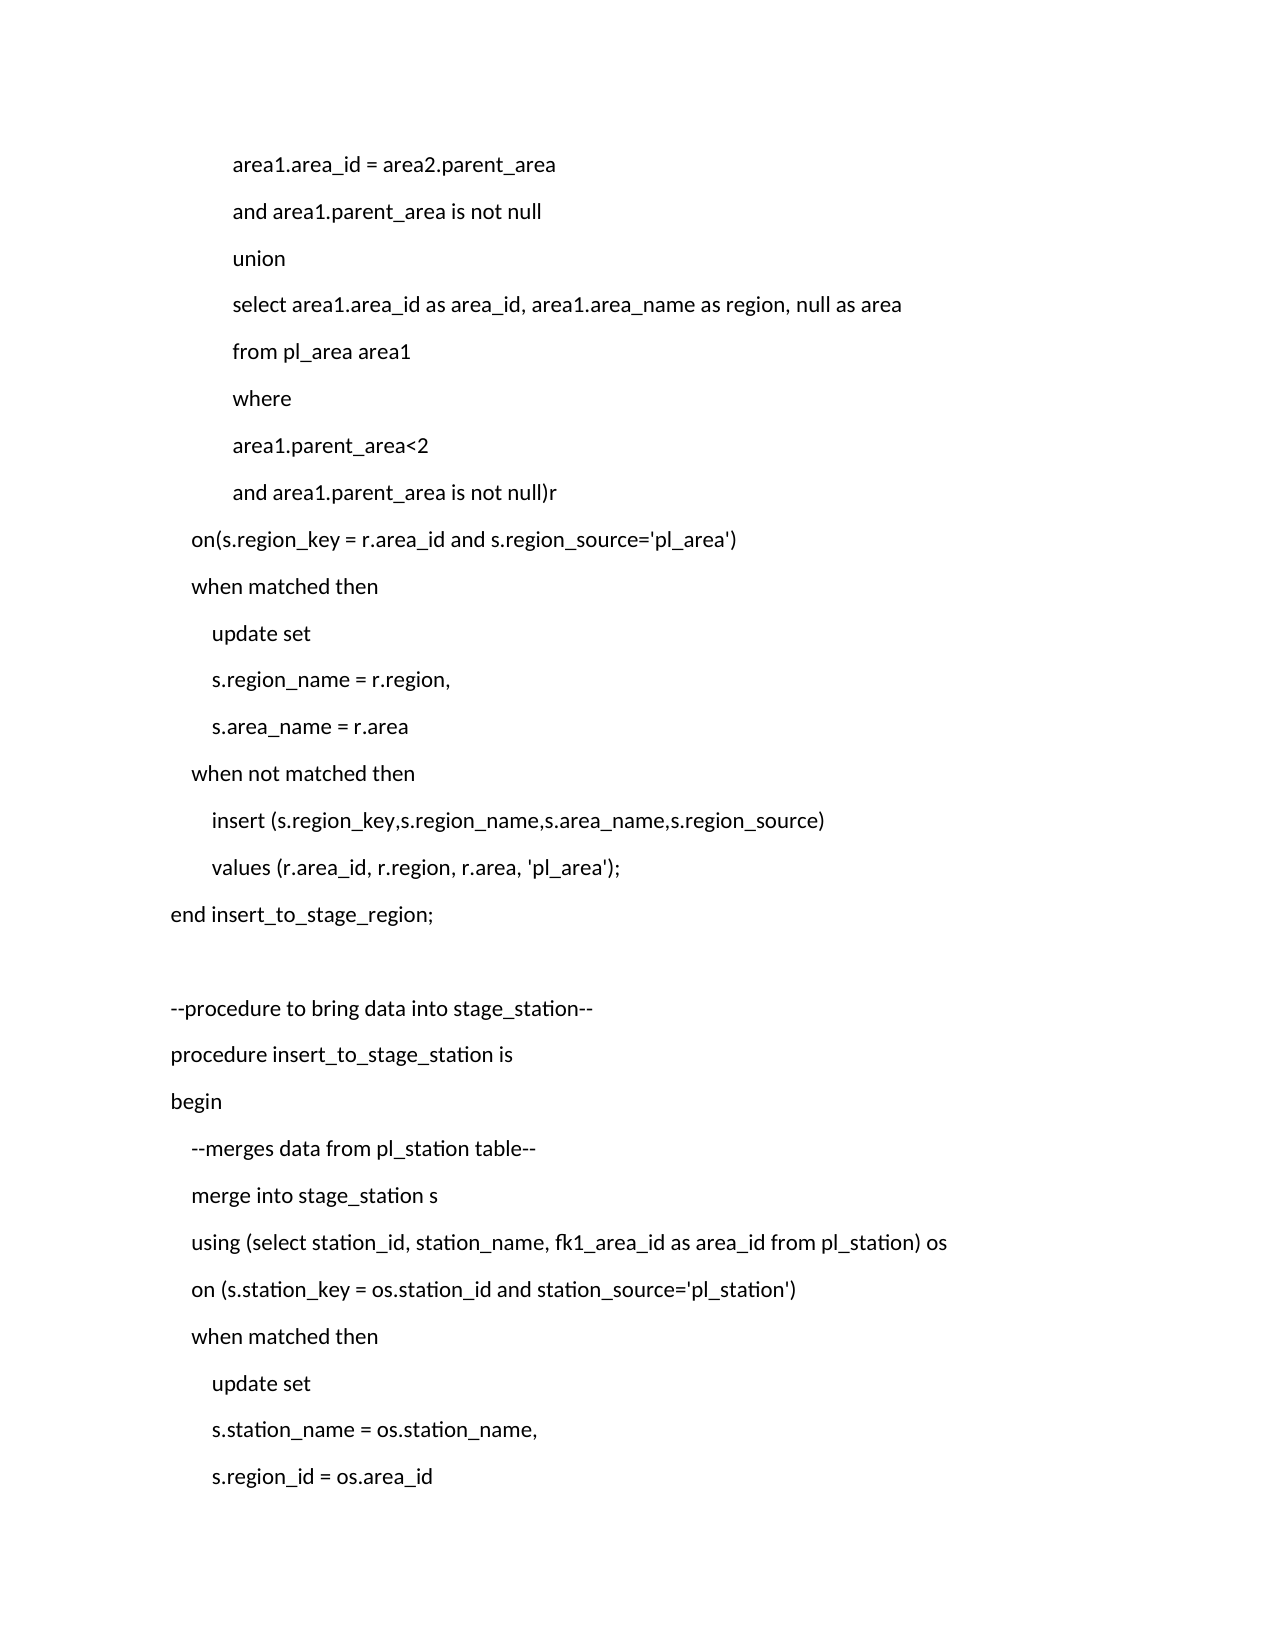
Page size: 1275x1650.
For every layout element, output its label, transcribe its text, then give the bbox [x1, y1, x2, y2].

text and area1.parent_area is not null [150, 197, 1125, 225]
text update set [150, 1369, 1125, 1397]
text on(s.region_key = r.area_id and s.region_source='pl_area') [150, 525, 1125, 553]
text begin [150, 1087, 1125, 1116]
text --procedure to bring data into stage_station-- [150, 994, 1125, 1022]
text when not matched then [150, 759, 1125, 787]
text end insert_to_stage_region; [150, 900, 1125, 928]
text on (s.station_key = os.station_id and station_source='pl_station') [150, 1275, 1125, 1303]
text union [150, 244, 1125, 272]
text s.station_name = os.station_name, [150, 1416, 1125, 1444]
text select area1.area_id as area_id, area1.area_name as region, null as area [150, 291, 1125, 319]
text when matched then [150, 1322, 1125, 1350]
text procedure insert_to_stage_station is [150, 1041, 1125, 1069]
text and area1.parent_area is not null)r [150, 478, 1125, 506]
text area1.parent_area<2 [150, 431, 1125, 459]
text s.region_name = r.region, [150, 666, 1125, 694]
text from pl_area area1 [150, 337, 1125, 366]
text when matched then [150, 572, 1125, 600]
text area1.area_id = area2.parent_area [150, 150, 1125, 178]
text update set [150, 619, 1125, 647]
text values (r.area_id, r.region, r.area, 'pl_area'); [150, 853, 1125, 881]
text using (select station_id, station_name, fk1_area_id as area_id from pl_station) os [150, 1228, 1125, 1256]
text insert (s.region_key,s.region_name,s.area_name,s.region_source) [150, 806, 1125, 834]
text merge into stage_station s [150, 1181, 1125, 1209]
text where [150, 384, 1125, 412]
text s.region_id = os.area_id [150, 1462, 1125, 1491]
text s.area_name = r.area [150, 712, 1125, 741]
text --merges data from pl_station table-- [150, 1134, 1125, 1162]
